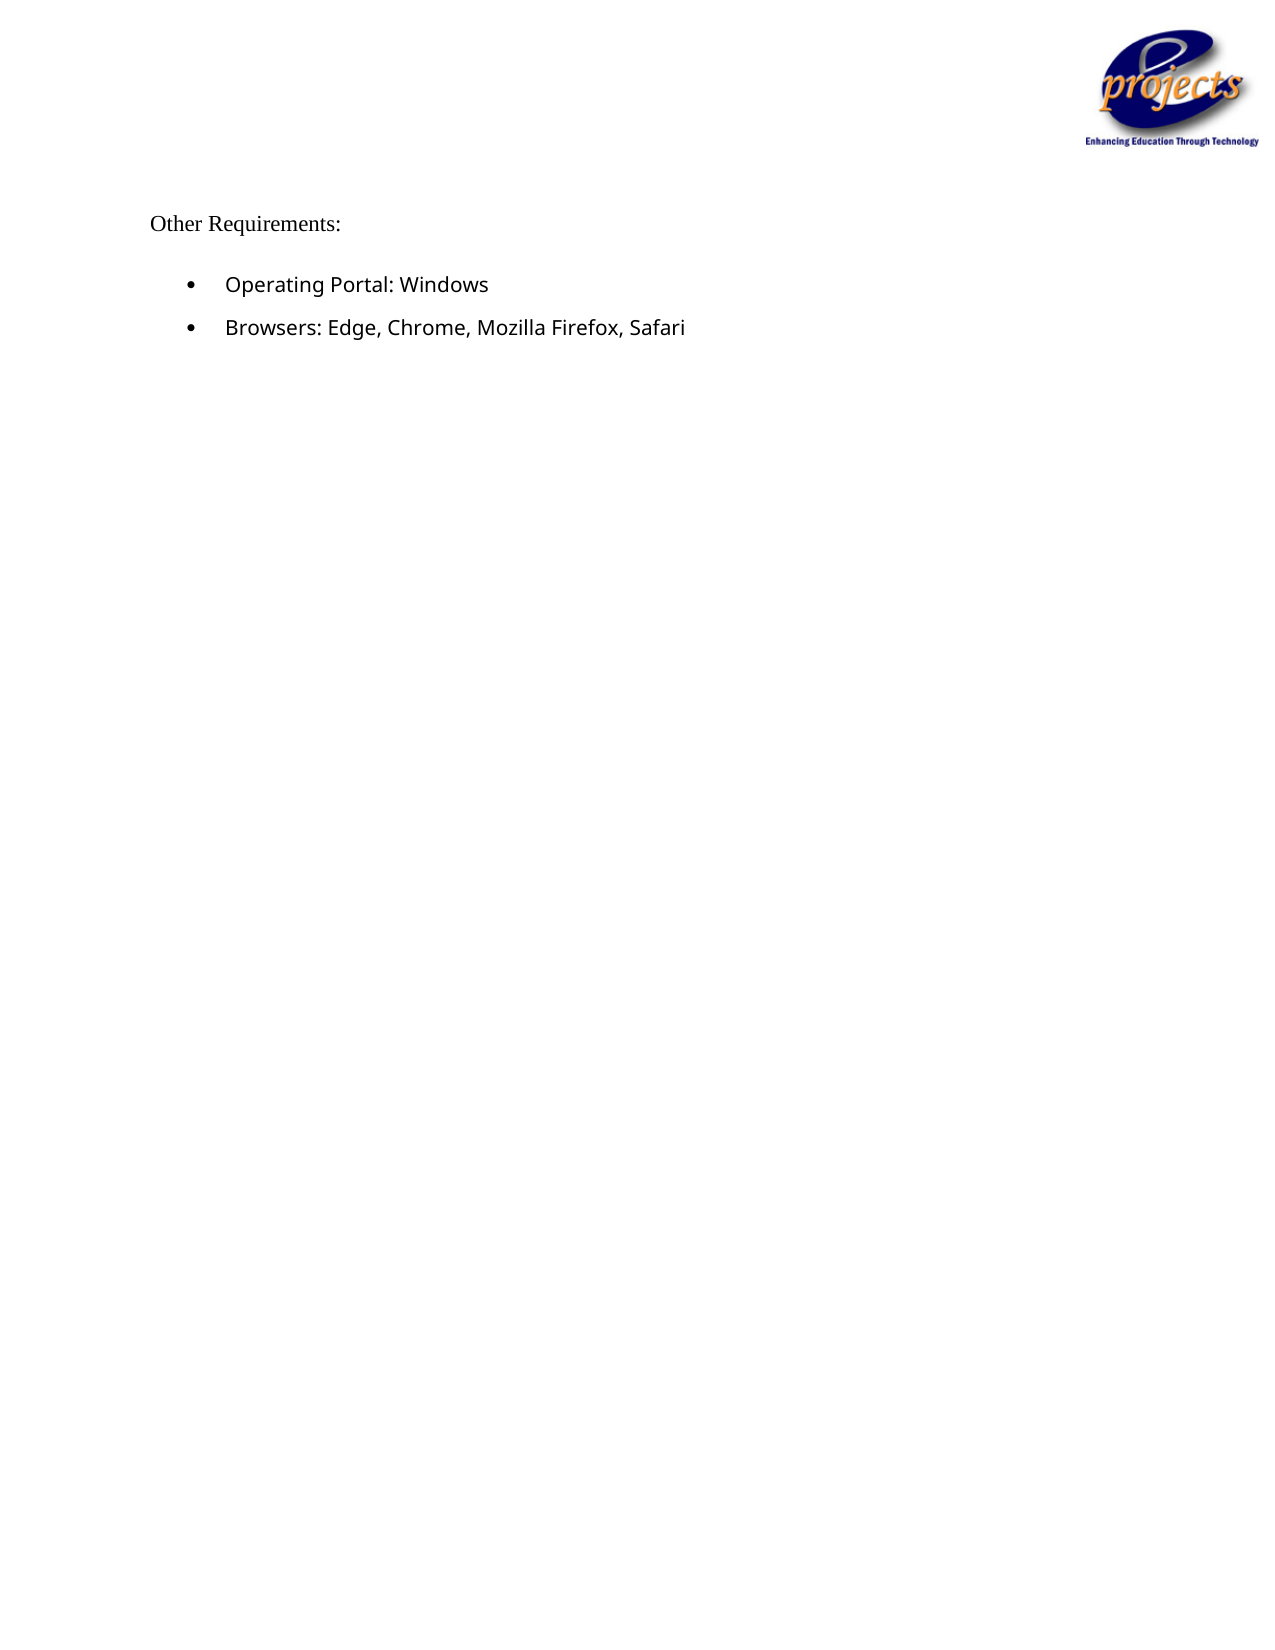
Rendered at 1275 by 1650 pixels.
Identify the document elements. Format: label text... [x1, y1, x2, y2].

list Operating Portal: Windows [187, 271, 1125, 299]
text Other Requirements: [150, 210, 1125, 237]
list Browsers: Edge, Chrome, Mozilla Firefox, Safari [187, 313, 1125, 342]
picture [1086, 25, 1260, 149]
